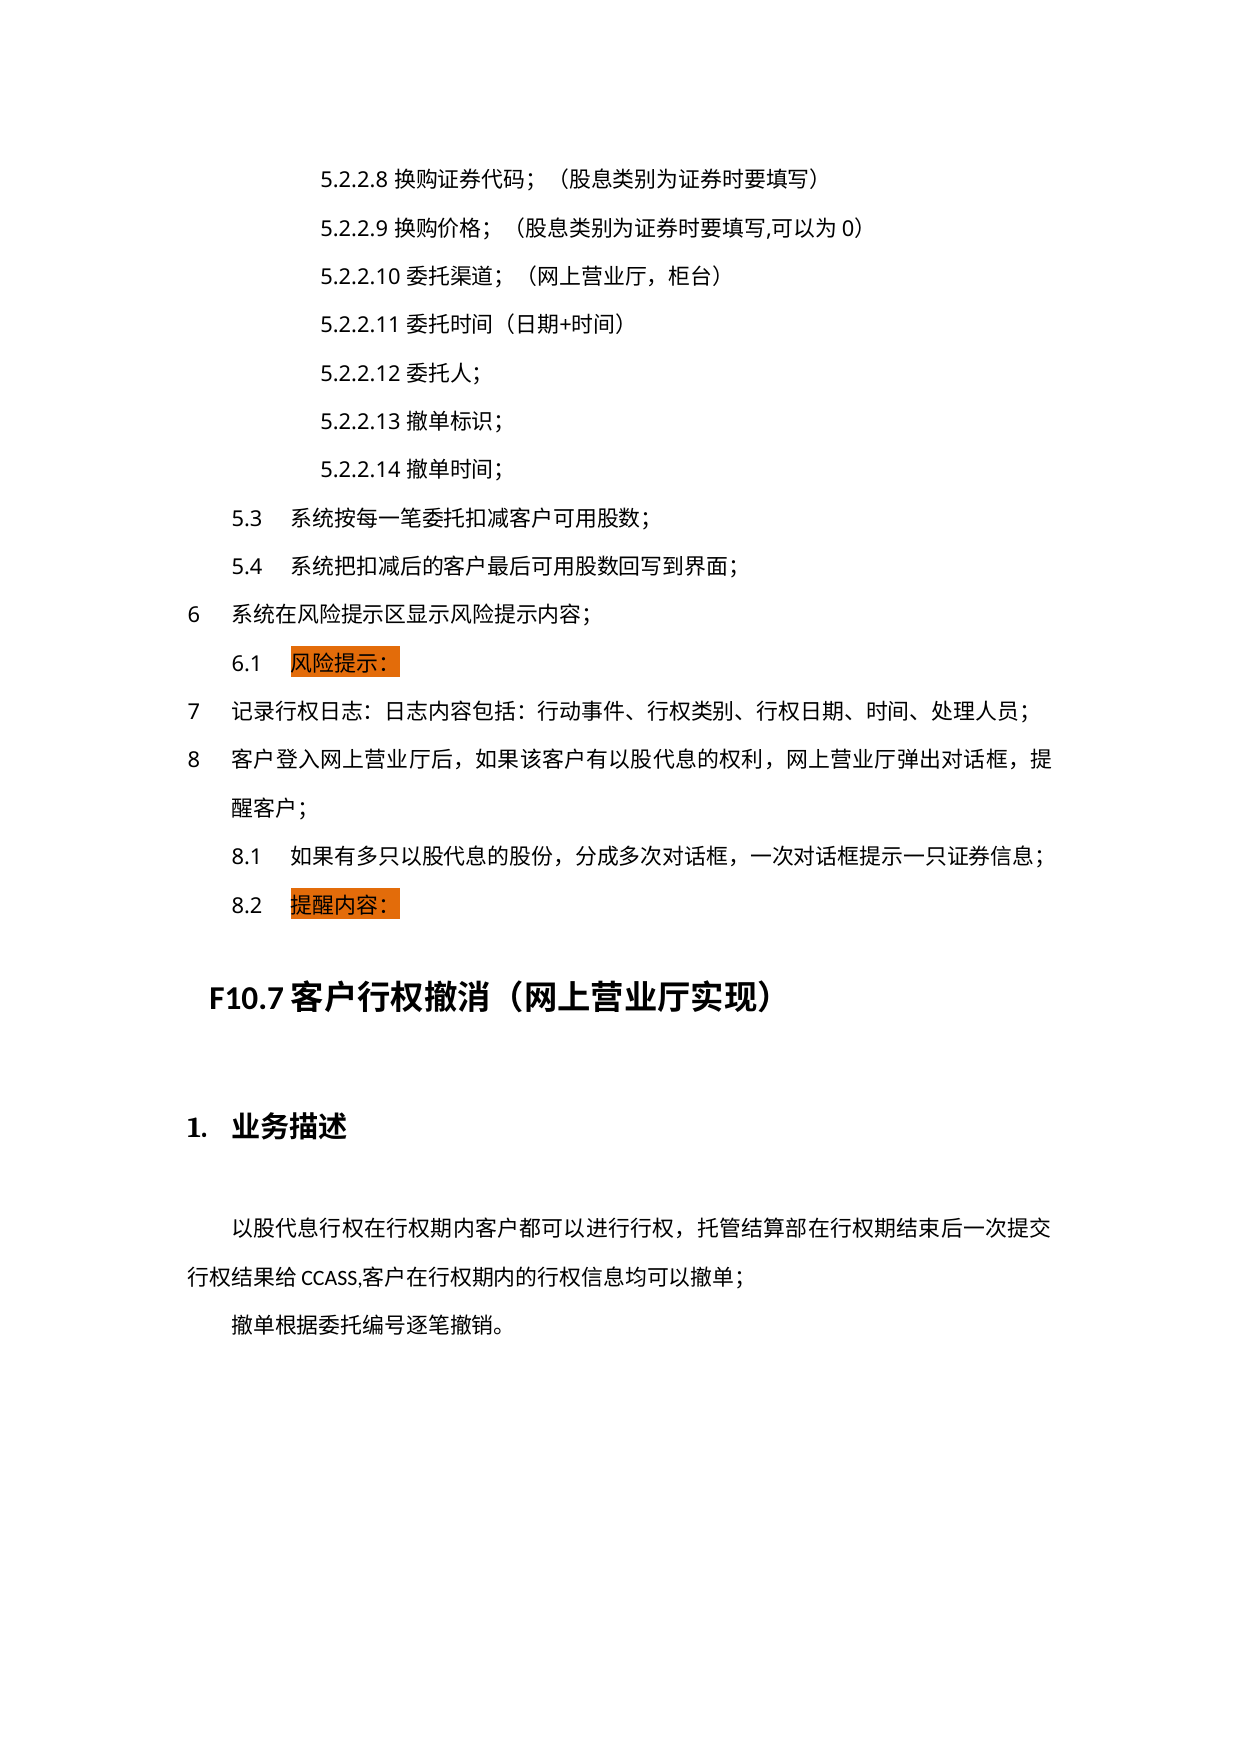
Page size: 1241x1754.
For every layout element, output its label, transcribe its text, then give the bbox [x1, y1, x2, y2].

list 提醒内容： [231, 887, 1053, 920]
subtitle F10.7客户行权撤消（网上营业厅实现） [209, 963, 1053, 1028]
list 换购价格；（股息类别为证券时要填写,可以为0） [320, 210, 1053, 243]
list 系统按每一笔委托扣减客户可用股数； [231, 500, 1053, 533]
list 系统在风险提示区显示风险提示内容； [187, 597, 1053, 629]
list 系统把扣减后的客户最后可用股数回写到界面； [231, 549, 1053, 581]
list 委托渠道；（网上营业厅，柜台） [320, 259, 1053, 291]
list 委托时间（日期+时间） [320, 307, 1053, 339]
text 以股代息行权在行权期内客户都可以进行行权，托管结算部在行权期结束后一次提交行权结果给CCASS,客户在行权期内的行权信息均可以撤单； [187, 1211, 1053, 1292]
list 风险提示： [231, 645, 1053, 678]
list 撤单时间； [320, 452, 1053, 484]
list 记录行权日志：日志内容包括：行动事件、行权类别、行权日期、时间、处理人员； [187, 694, 1053, 726]
subtitle 业务描述 [187, 1092, 1053, 1157]
list 委托人； [320, 355, 1053, 388]
list 客户登入网上营业厅后，如果该客户有以股代息的权利，网上营业厅弹出对话框，提醒客户； [187, 742, 1053, 823]
list 撤单标识； [320, 404, 1053, 436]
list 如果有多只以股代息的股份，分成多次对话框，一次对话框提示一只证券信息； [231, 839, 1053, 872]
list 换购证券代码；（股息类别为证券时要填写） [320, 162, 1053, 194]
text 撤单根据委托编号逐笔撤销。 [187, 1308, 1053, 1341]
